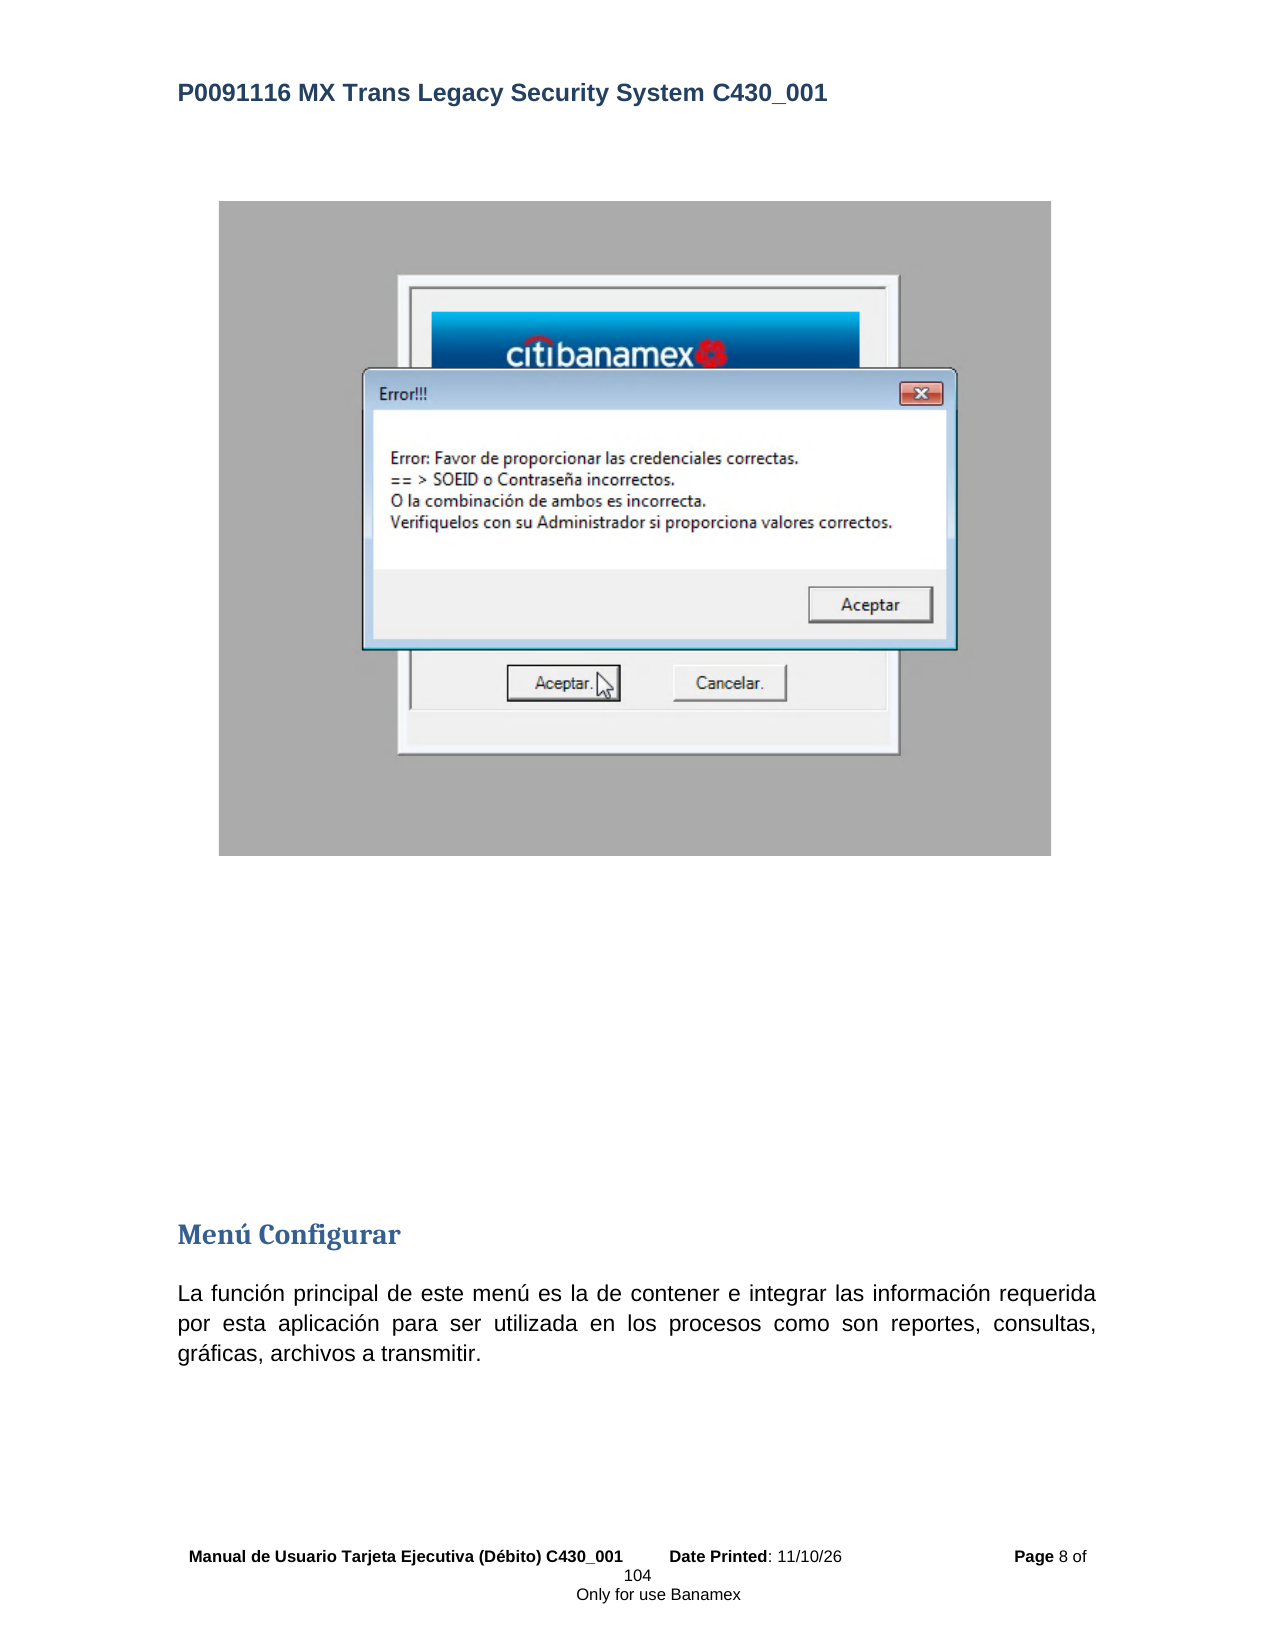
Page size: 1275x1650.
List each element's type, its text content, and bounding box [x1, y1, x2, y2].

subtitle Menú Configurar [177, 1218, 1098, 1252]
picture [218, 201, 1052, 856]
text La función principal de este menú es la de contener e integrar las información requerida por esta aplicación para ser utilizada en los procesos como son reportes, consultas, gráficas, archivos a transmitir. [177, 1280, 1098, 1367]
